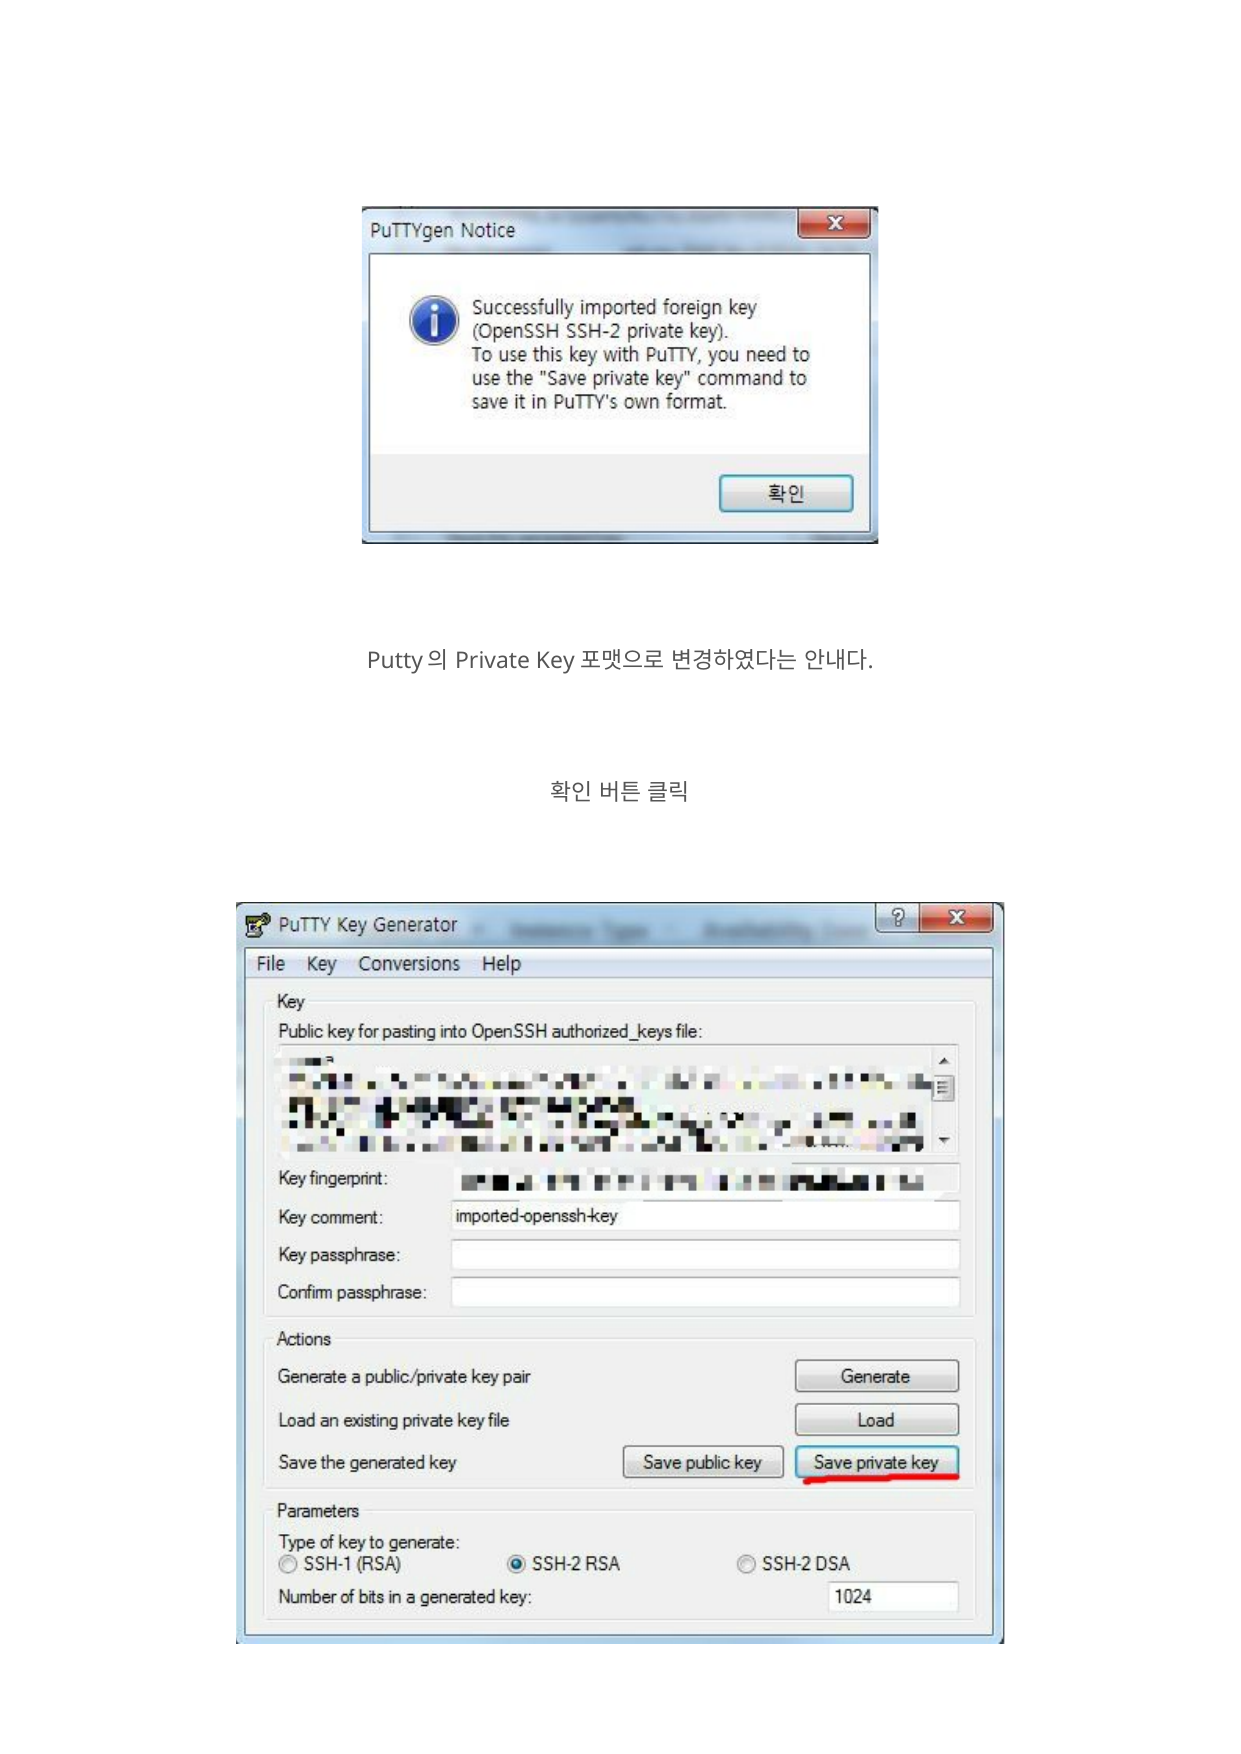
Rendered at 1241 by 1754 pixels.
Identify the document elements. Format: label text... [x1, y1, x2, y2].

text 확인 버튼 클릭 [75, 771, 1165, 807]
text Putty의 Private Key 포맷으로 변경하였다는 안내다. [75, 639, 1165, 676]
picture [236, 902, 1005, 1644]
picture [361, 206, 879, 544]
